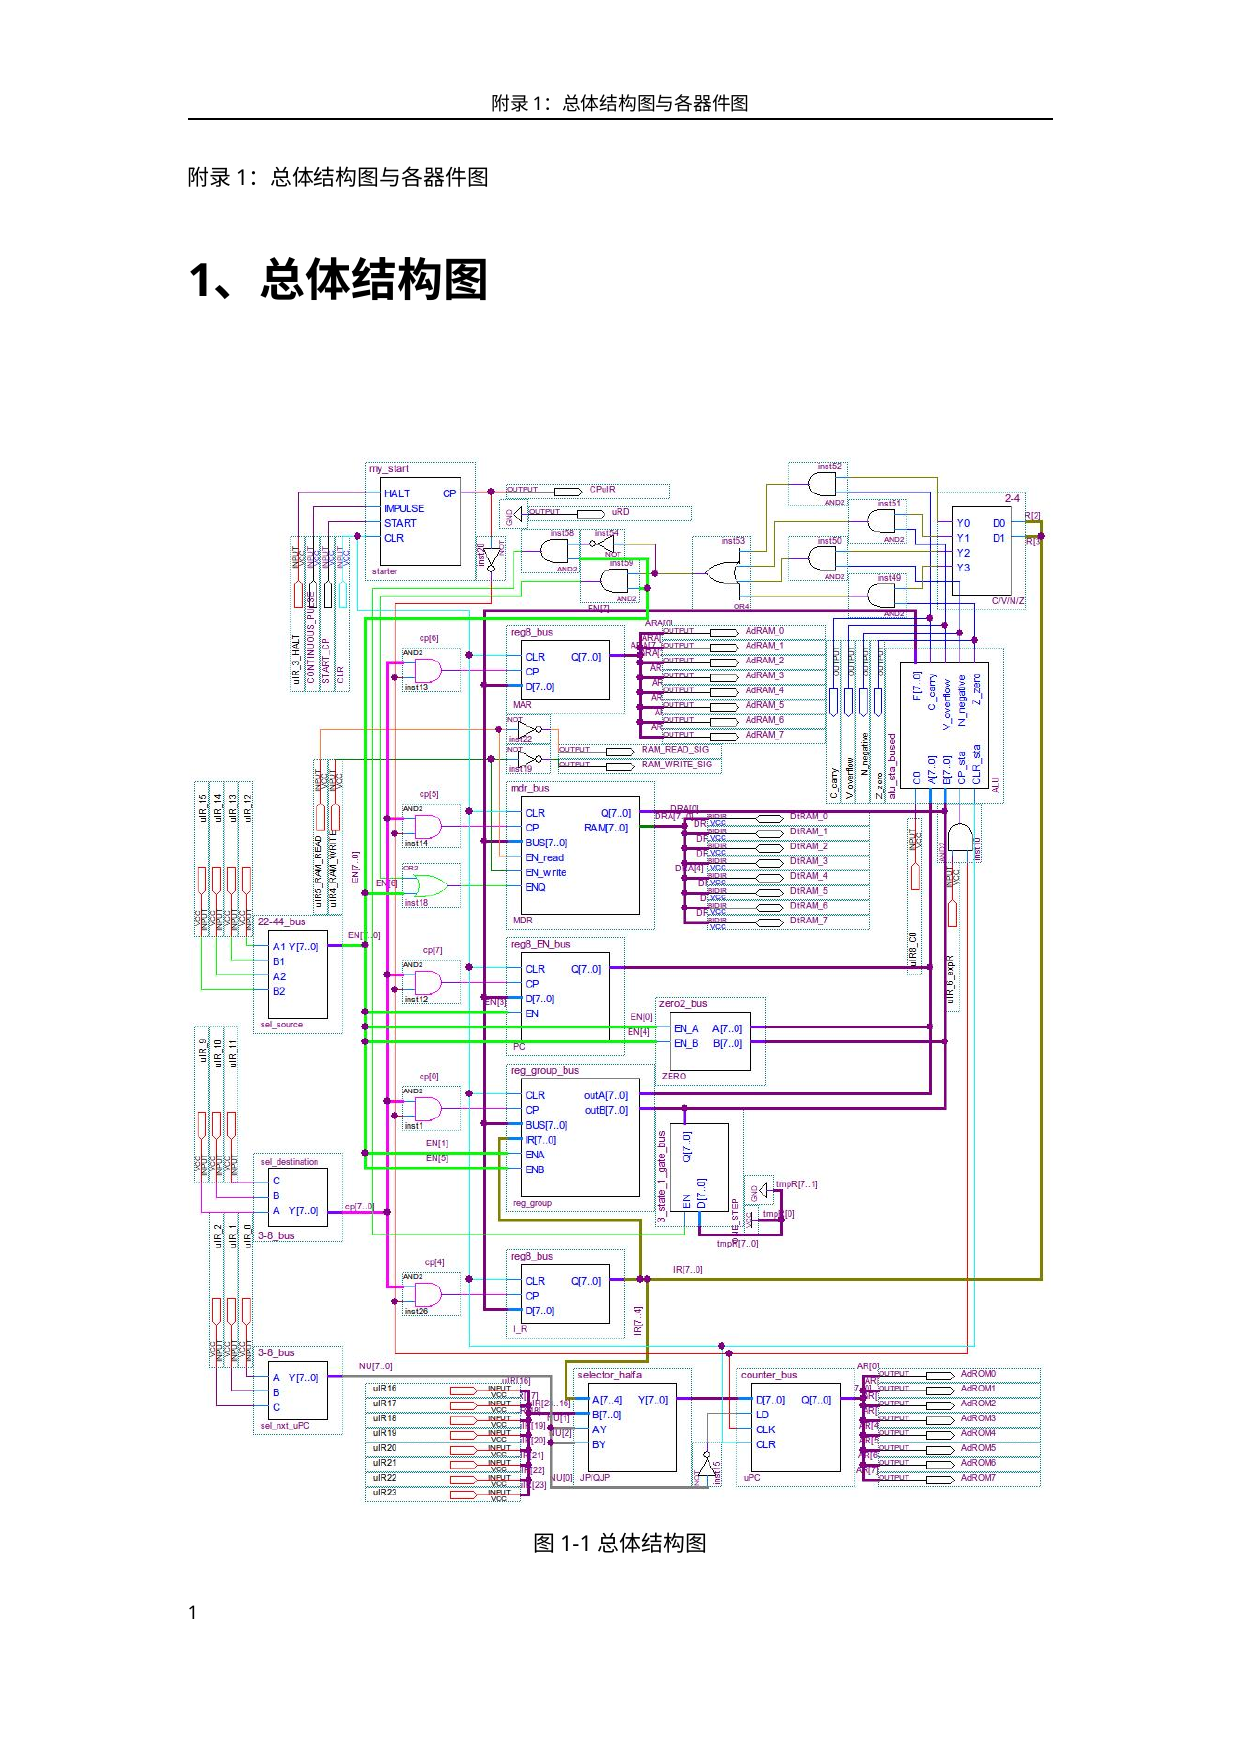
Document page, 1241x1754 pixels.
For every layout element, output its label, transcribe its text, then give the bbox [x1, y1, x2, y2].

text 图1-1 总体结构图 [187, 1526, 1053, 1558]
subtitle 1、总体结构图 [187, 228, 1053, 325]
text 附录1：总体结构图与各器件图 [187, 160, 1053, 192]
picture [187, 453, 1051, 1508]
